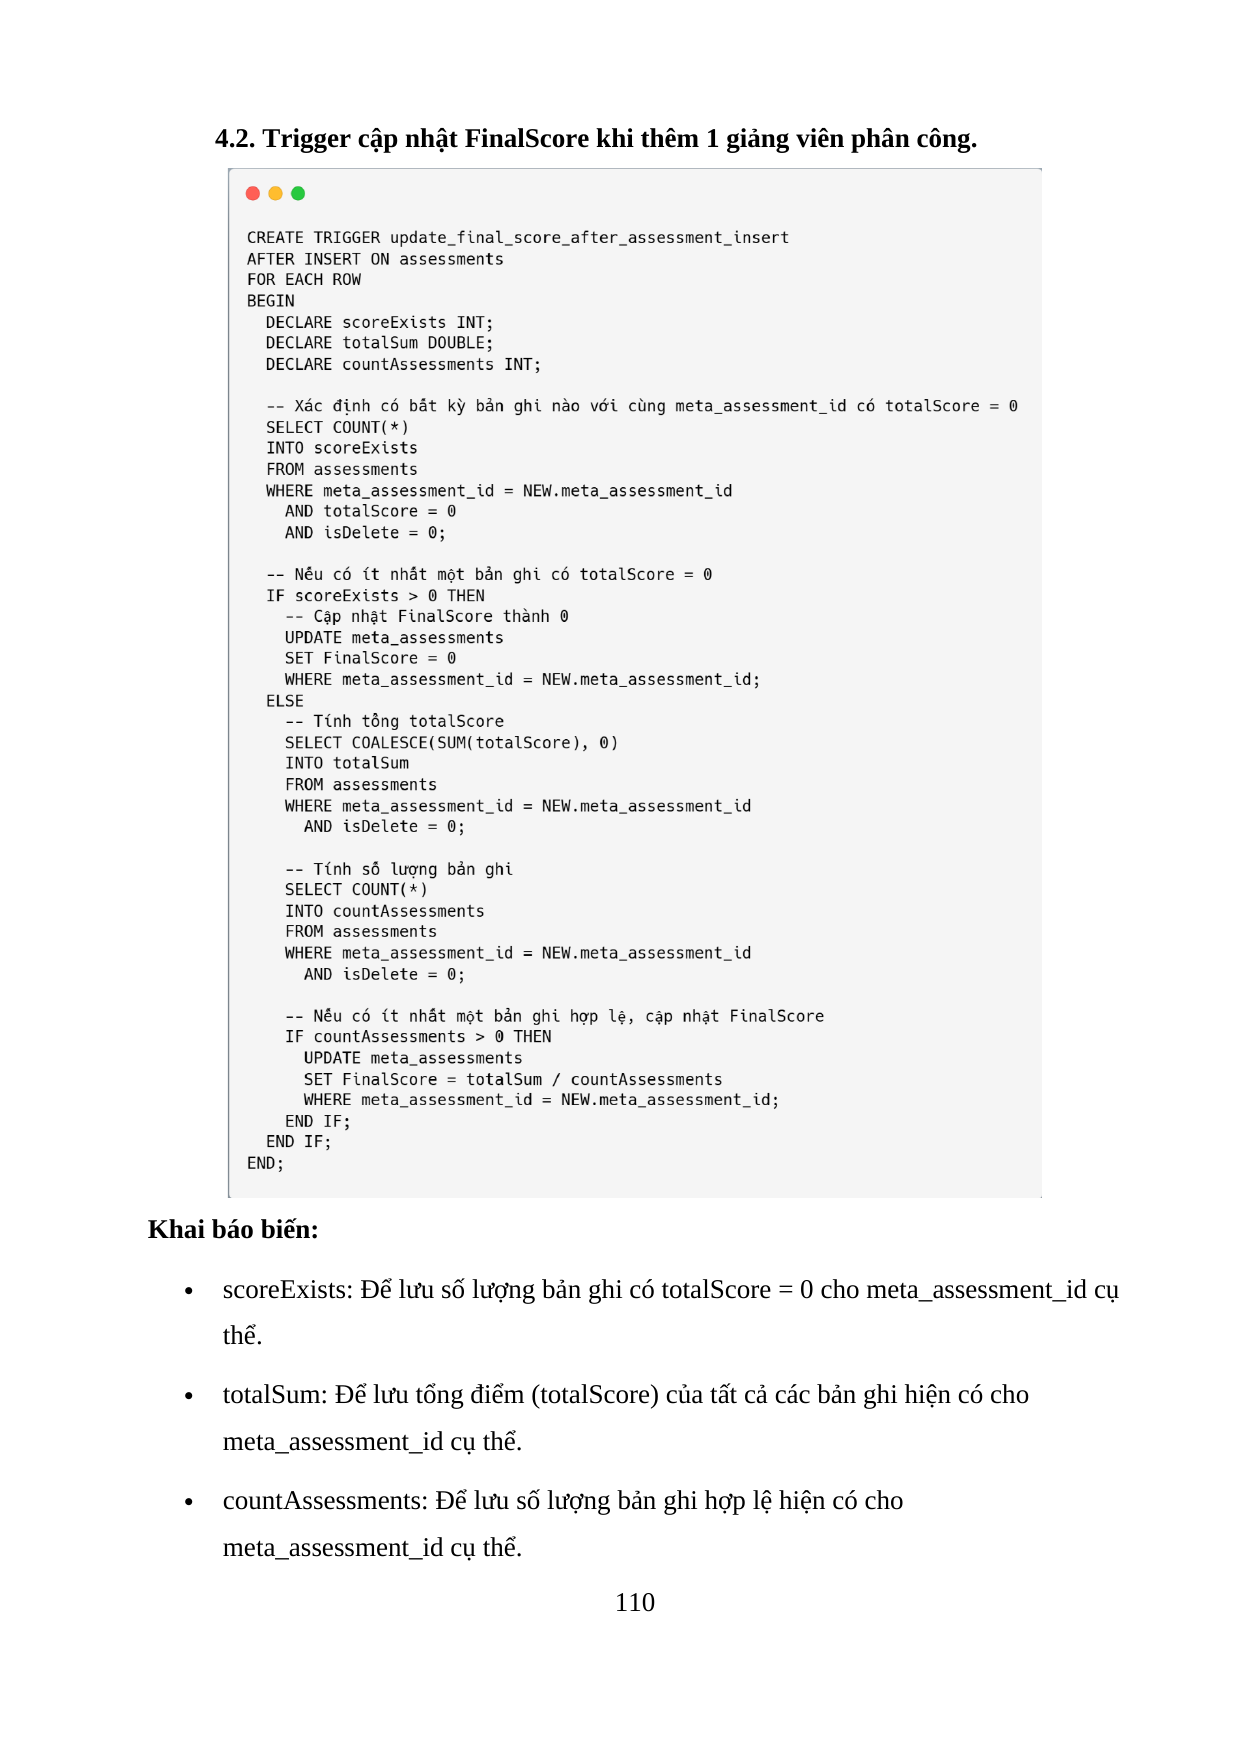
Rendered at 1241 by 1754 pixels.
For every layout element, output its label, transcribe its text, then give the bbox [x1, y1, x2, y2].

list totalSum: Để lưu tổng điểm (totalScore) của tất cả các bản ghi hiện có cho meta_assessment_id cụ thể. [185, 1378, 1122, 1456]
picture [227, 168, 1042, 1198]
list scoreExists: Để lưu số lượng bản ghi có totalScore = 0 cho meta_assessment_id cụ thể. [185, 1273, 1122, 1351]
text 4.2. Trigger cập nhật FinalScore khi thêm 1 giảng viên phân công. [215, 122, 1122, 153]
text Khai báo biến: [148, 1213, 1122, 1245]
list countAssessments: Để lưu số lượng bản ghi hợp lệ hiện có cho meta_assessment_id cụ thể. [185, 1484, 1122, 1562]
